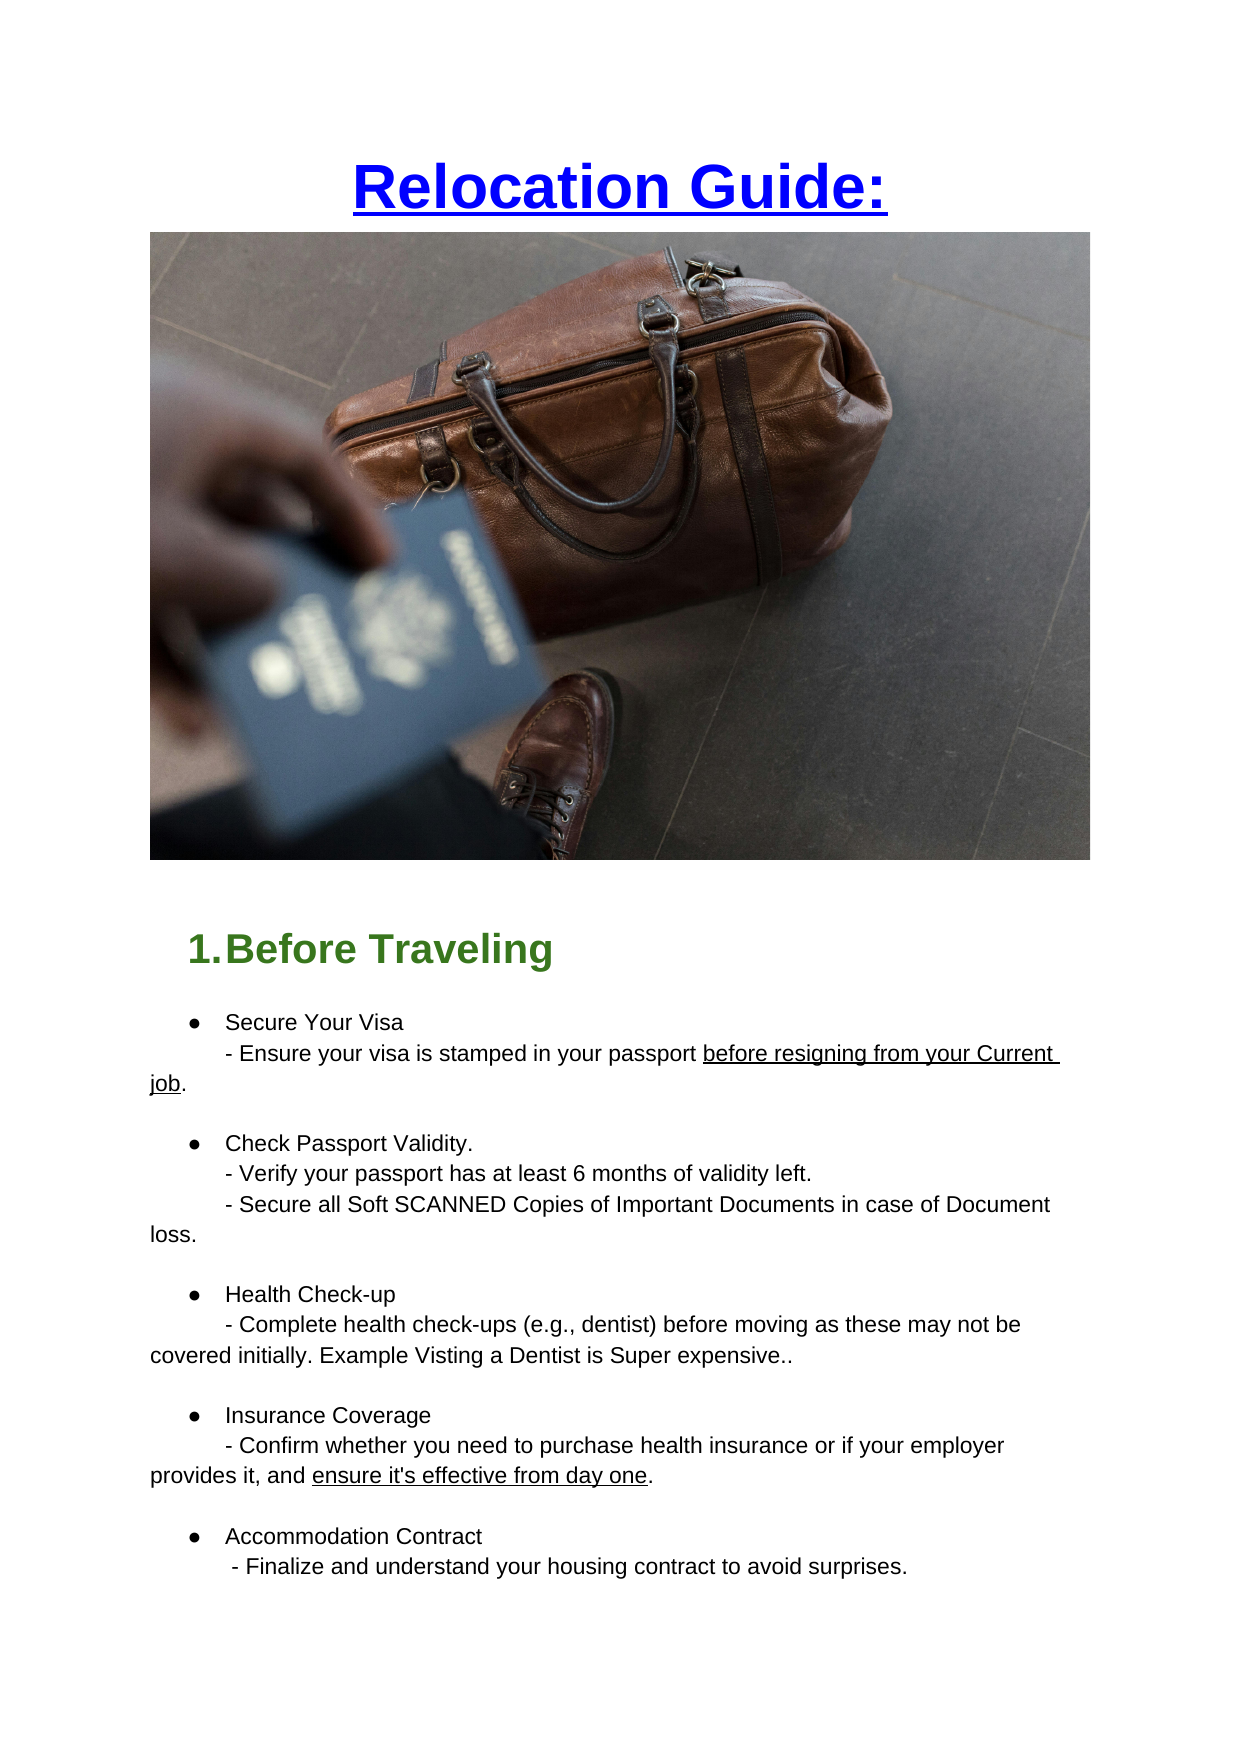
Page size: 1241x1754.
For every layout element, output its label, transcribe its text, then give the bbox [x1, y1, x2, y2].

list Accommodation Contract [187, 1523, 1090, 1549]
list Insurance Coverage [187, 1402, 1090, 1428]
picture [150, 232, 1091, 860]
text - Finalize and understand your housing contract to avoid surprises. [150, 1553, 1090, 1579]
list Check Passport Validity. [187, 1130, 1090, 1156]
text - Verify your passport has at least 6 months of validity left. [150, 1160, 1090, 1187]
list Secure Your Visa [187, 1009, 1090, 1036]
text - Confirm whether you need to purchase health insurance or if your employer provides it, and ensure it's effective from day one. [150, 1432, 1090, 1489]
list Health Check-up [187, 1281, 1090, 1307]
list Before Traveling [187, 924, 1090, 972]
text - Complete health check-ups (e.g., dentist) before moving as these may not be covered initially. Example Visting a Dentist is Super expensive.. [150, 1311, 1090, 1368]
text - Secure all Soft SCANNED Copies of Important Documents in case of Document loss. [150, 1191, 1090, 1247]
text Relocation Guide: [150, 150, 1090, 222]
text - Ensure your visa is stamped in your passport before resigning from your Current job. [150, 1039, 1090, 1096]
